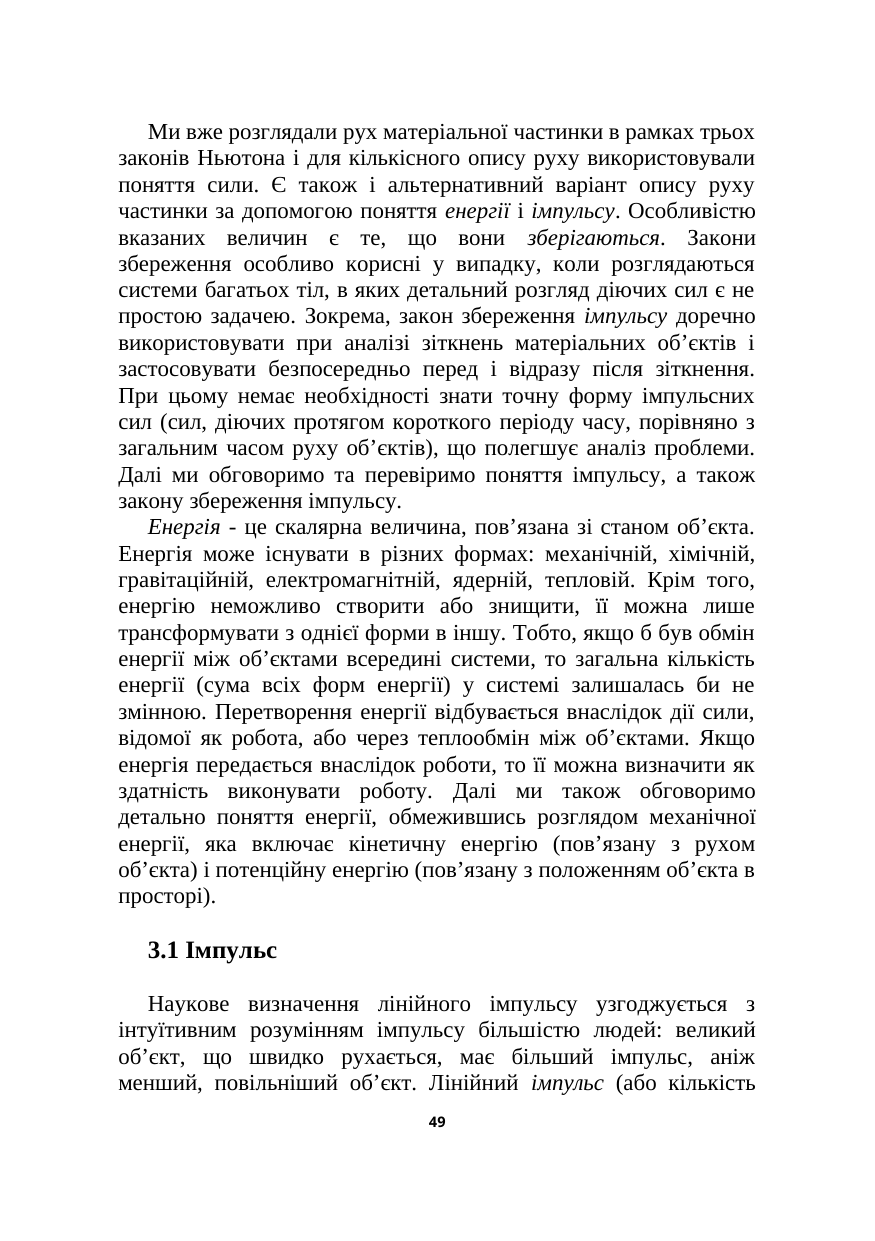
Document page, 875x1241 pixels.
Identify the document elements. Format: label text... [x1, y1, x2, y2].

text 3.1 Імпульс [118, 935, 756, 964]
text Енергія - це скалярна величина, пов’язана зі станом об’єкта. Енергія може існувати в різних формах: механічній, хімічній, гравітаційній, електромагнітній, ядерній, тепловій. Крім того, енергію неможливо створити або знищити, її можна лише трансформувати з однієї форми в іншу. Тобто, якщо б був обмін енергії між об’єктами всередині системи, то загальна кількість енергії (сума всіх форм енергії) у системі залишалась би не змінною. Перетворення енергії відбувається внаслідок дії сили, відомої як робота, або через теплообмін між об’єктами. Якщо енергія передається внаслідок роботи, то її можна визначити як здатність виконувати роботу. Далі ми також обговоримо детально поняття енергії, обмежившись розглядом механічної енергії, яка включає кінетичну енергію (пов’язану з рухом об’єкта) і потенційну енергію (пов’язану з положенням об’єкта в просторі). [118, 513, 756, 909]
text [118, 990, 756, 1096]
text Ми вже розглядали рух матеріальної частинки в рамках трьох законів Ньютона і для кількісного опису руху використовували поняття сили. Є також і альтернативний варіант опису руху частинки за допомогою поняття енергії і імпульсу. Особливістю вказаних величин є те, що вони зберігаються. Закони збереження особливо корисні у випадку, коли розглядаються системи багатьох тіл, в яких детальний розгляд діючих сил є не простою задачею. Зокрема, закон збереження імпульсу доречно використовувати при аналізі зіткнень матеріальних об’єктів і застосовувати безпосередньо перед і відразу після зіткнення. При цьому немає необхідності знати точну форму імпульсних сил (сил, діючих протягом короткого періоду часу, порівняно з загальним часом руху об’єктів), що полегшує аналіз проблеми. Далі ми обговоримо та перевіримо поняття імпульсу, а також закону збереження імпульсу. [118, 118, 756, 513]
